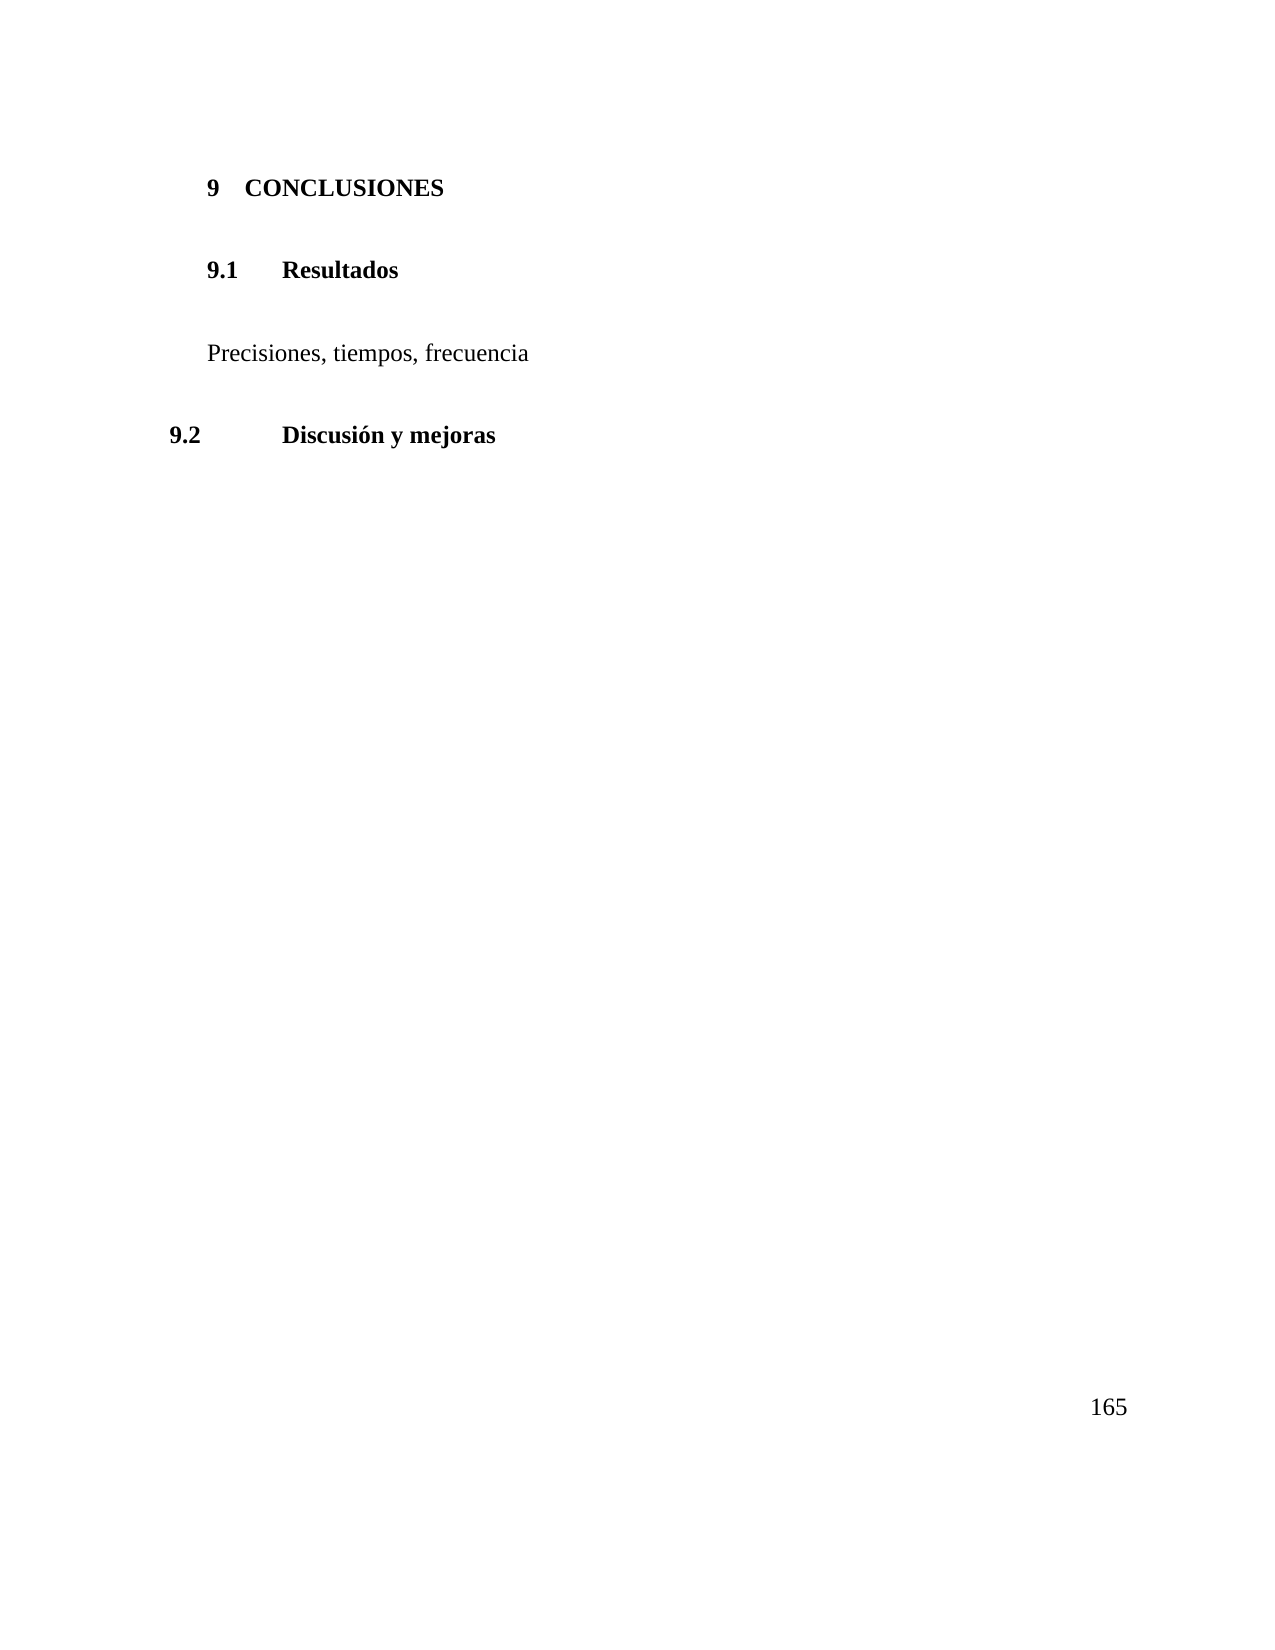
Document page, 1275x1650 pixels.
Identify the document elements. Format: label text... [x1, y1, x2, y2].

subtitle Discusión y mejoras [169, 420, 1127, 449]
subtitle Conclusiones [207, 173, 1127, 201]
subtitle Resultados [207, 255, 1127, 284]
text Precisiones, tiempos, frecuencia [207, 338, 1127, 366]
